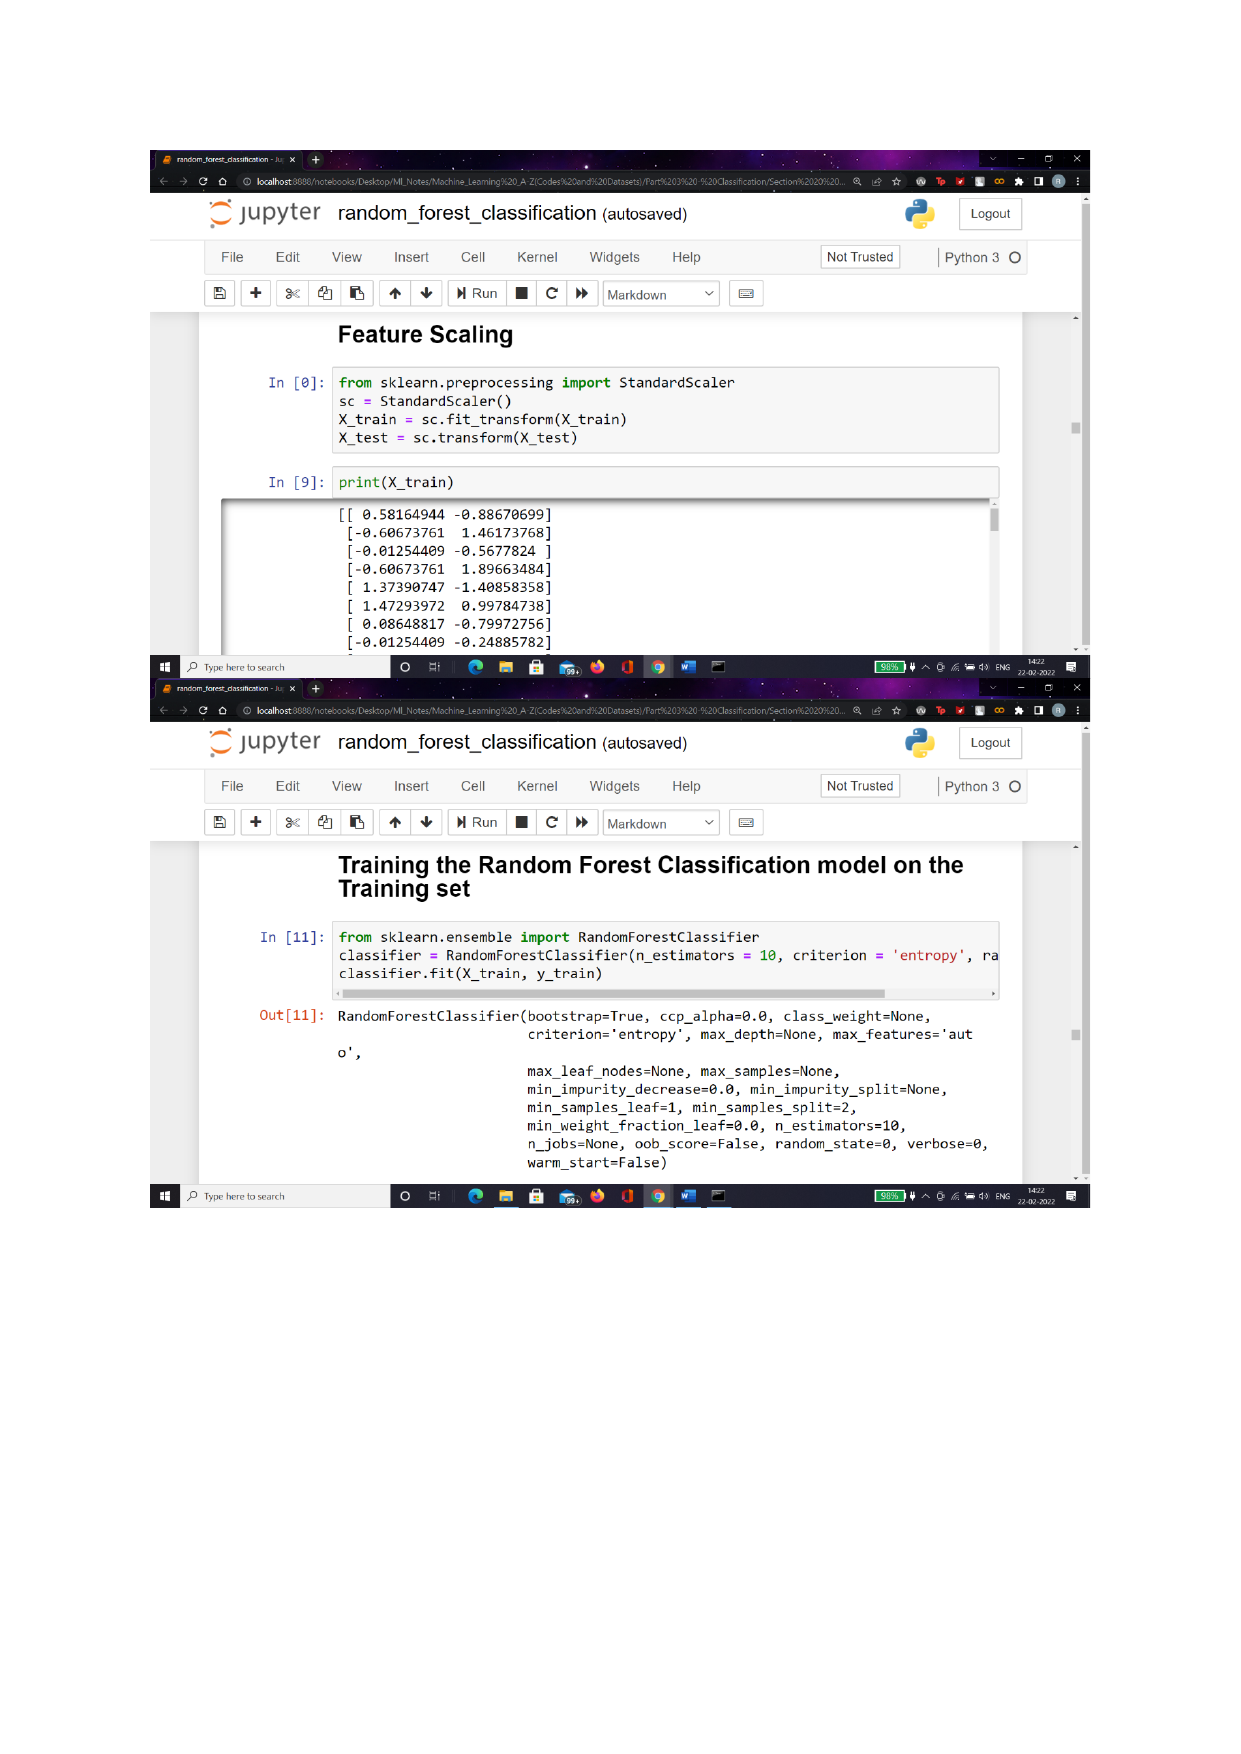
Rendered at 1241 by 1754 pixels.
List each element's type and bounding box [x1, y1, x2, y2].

picture [150, 150, 1091, 1208]
